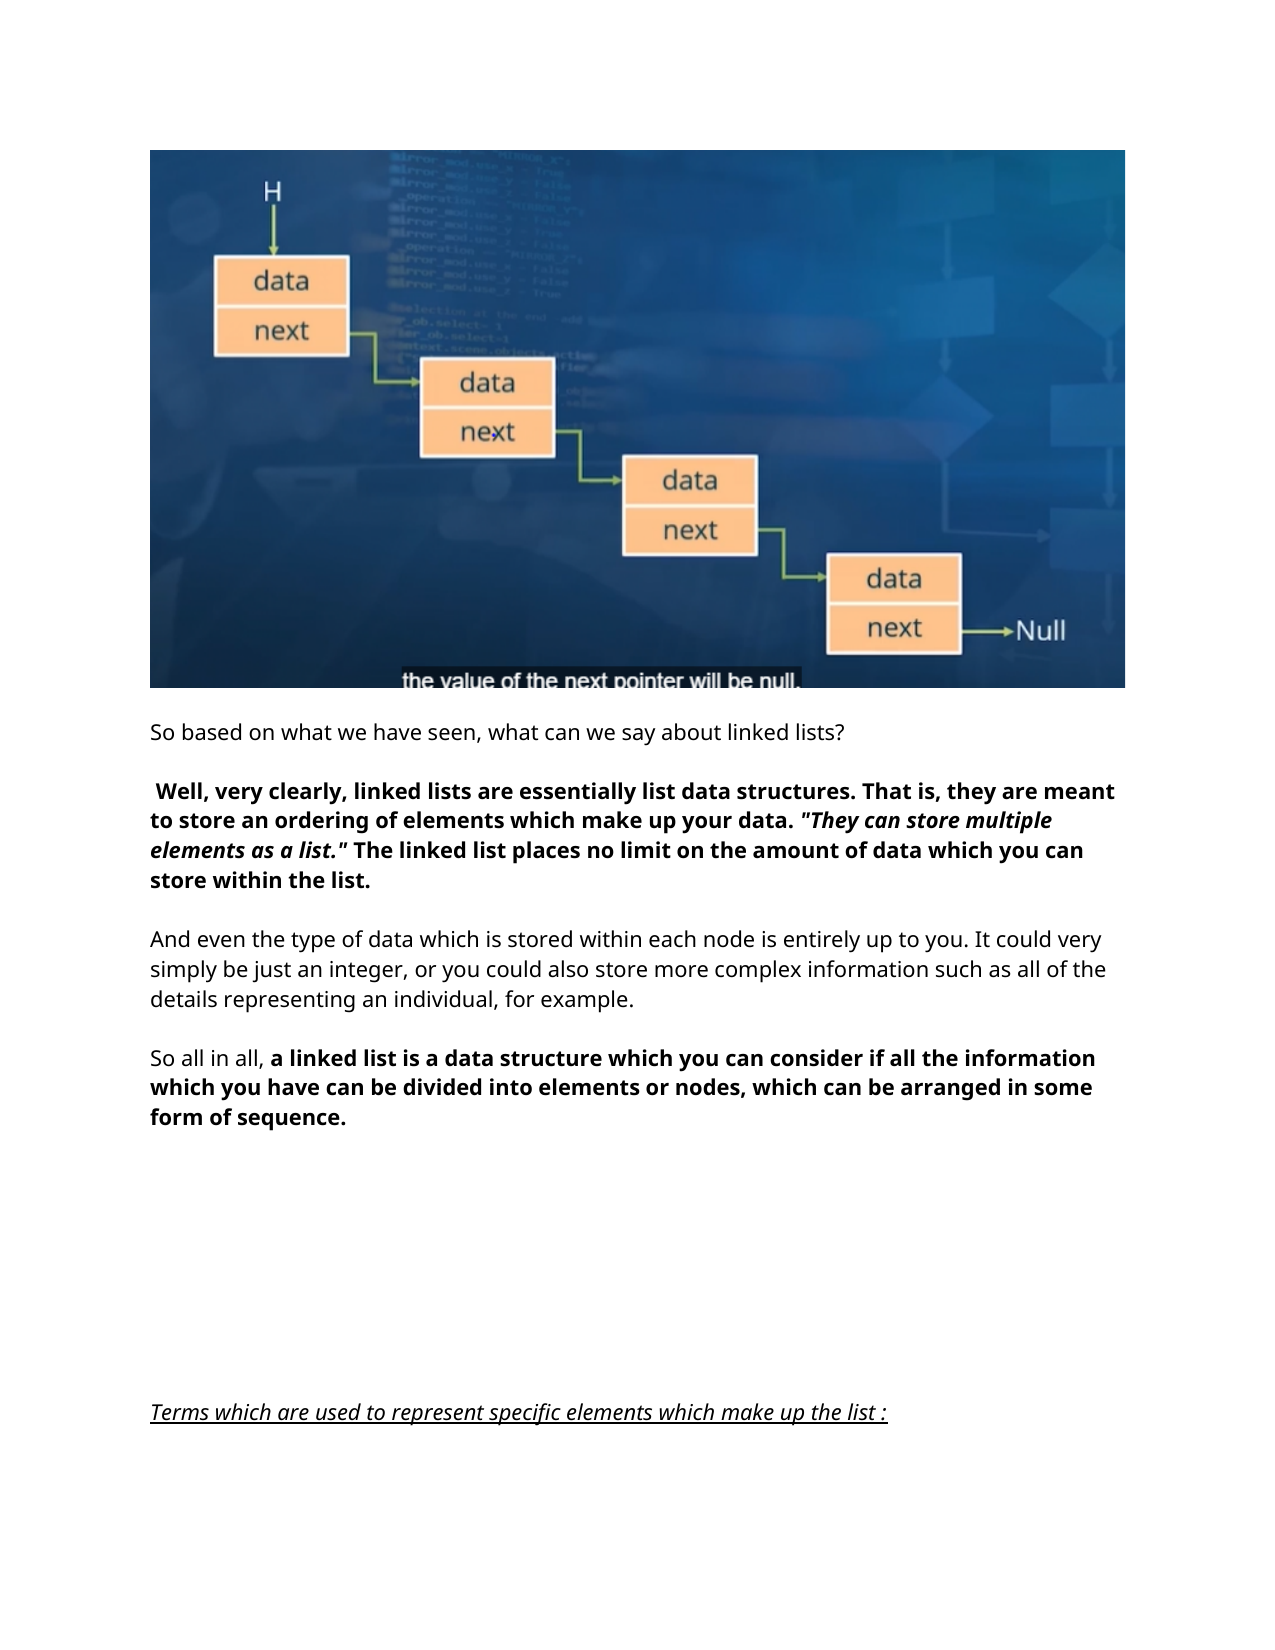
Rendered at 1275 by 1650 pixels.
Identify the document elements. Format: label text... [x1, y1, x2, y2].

text So all in all, a linked list is a data structure which you can consider if all the information which you have can be divided into elements or nodes, which can be arranged in some form of sequence. [150, 1042, 1125, 1132]
picture [150, 150, 1125, 688]
text Well, very clearly, linked lists are essentially list data structures. That is, they are meant to store an ordering of elements which make up your data. "They can store multiple elements as a list." The linked list places no limit on the amount of data which you can store within the list. [150, 776, 1125, 895]
text And even the type of data which is stored within each node is entirely up to you. It could very simply be just an integer, or you could also store more complex information such as all of the details representing an individual, for example. [150, 924, 1125, 1013]
text Terms which are used to represent specific elements which make up the list : [150, 1397, 1125, 1427]
text So based on what we have seen, what can we say about linked lists? [150, 717, 1125, 746]
